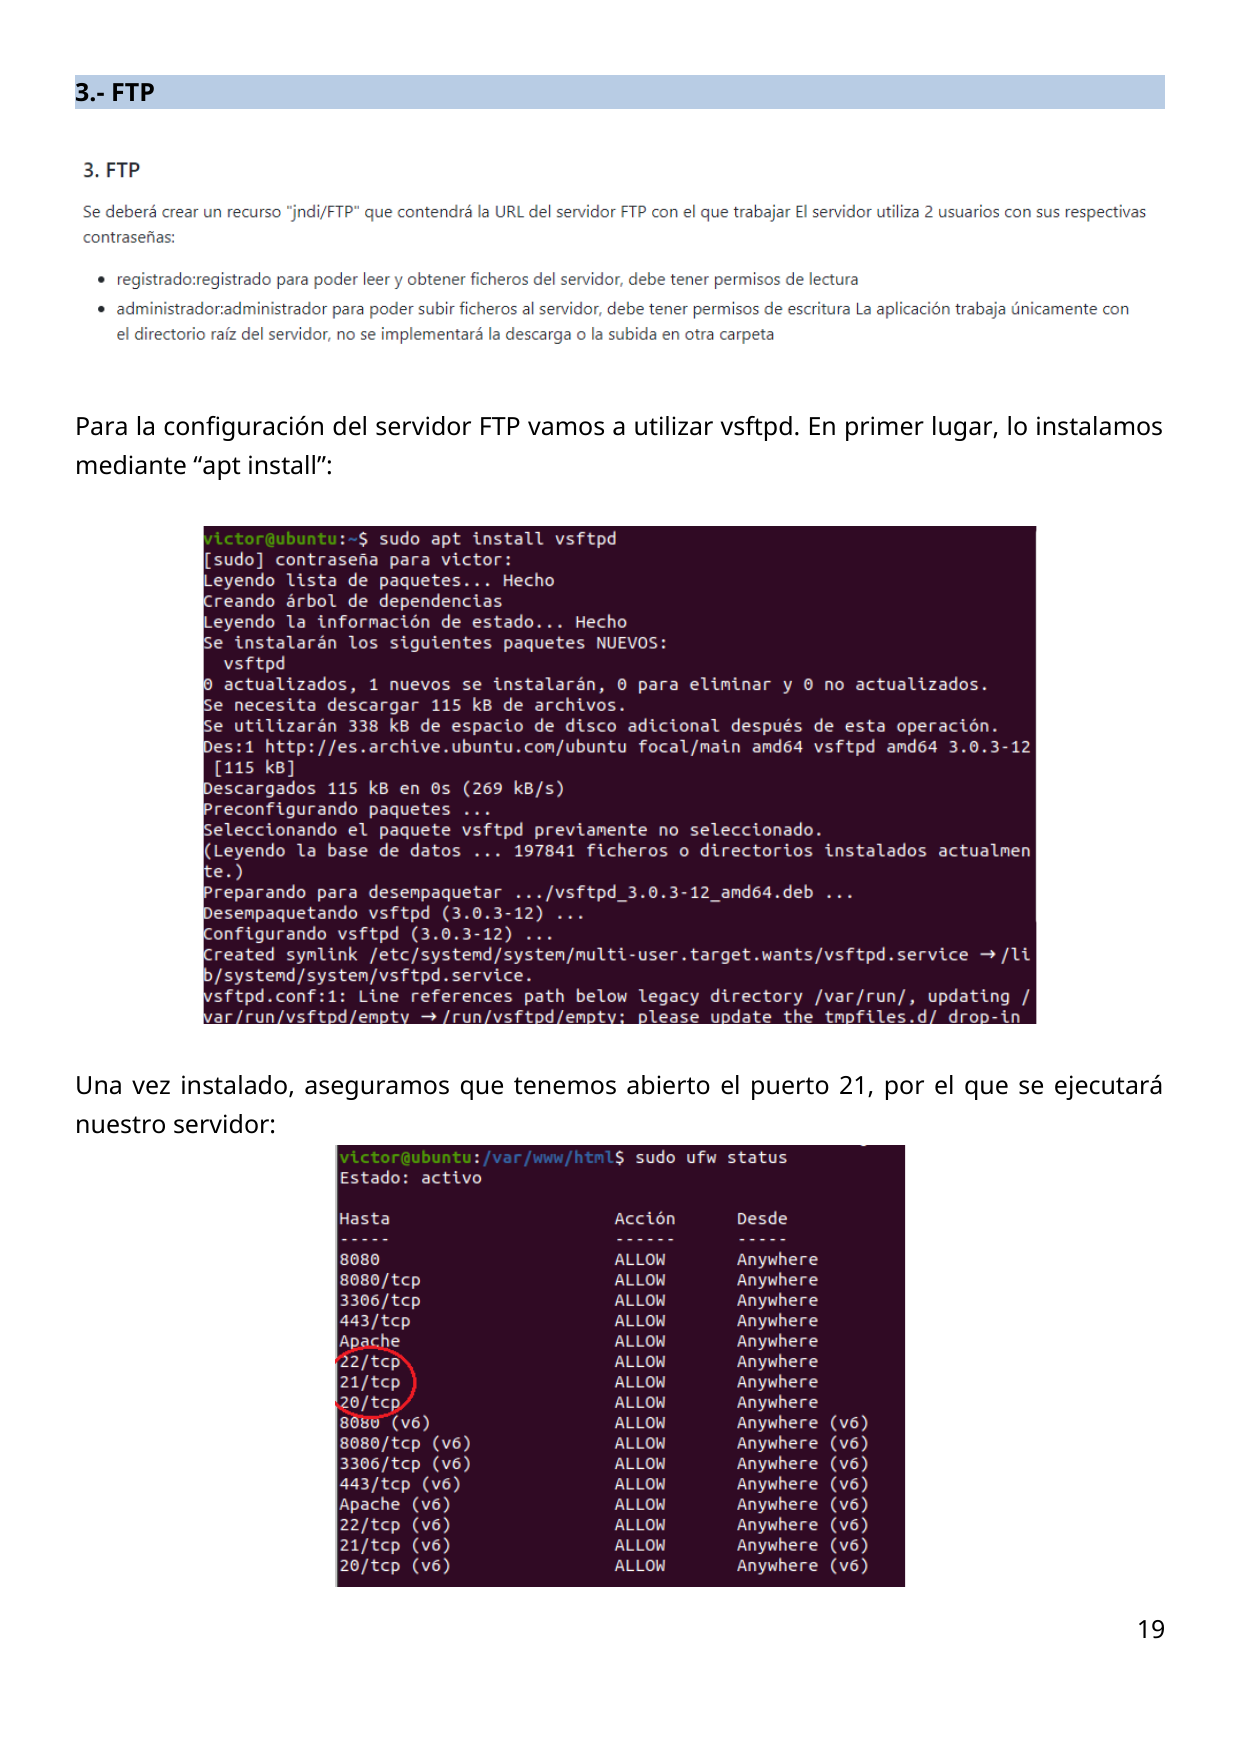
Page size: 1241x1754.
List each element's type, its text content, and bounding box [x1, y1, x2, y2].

picture [203, 526, 1037, 1024]
picture [75, 153, 1164, 365]
text Una vez instalado, aseguramos que tenemos abierto el puerto 21, por el que se ejecutará nuestro servidor: [75, 1067, 1165, 1141]
text Para la configuración del servidor FTP vamos a utilizar vsftpd. En primer lugar, lo instalamos mediante “apt install”: [75, 408, 1165, 482]
picture [335, 1145, 906, 1587]
text 3.- FTP [75, 75, 1165, 109]
